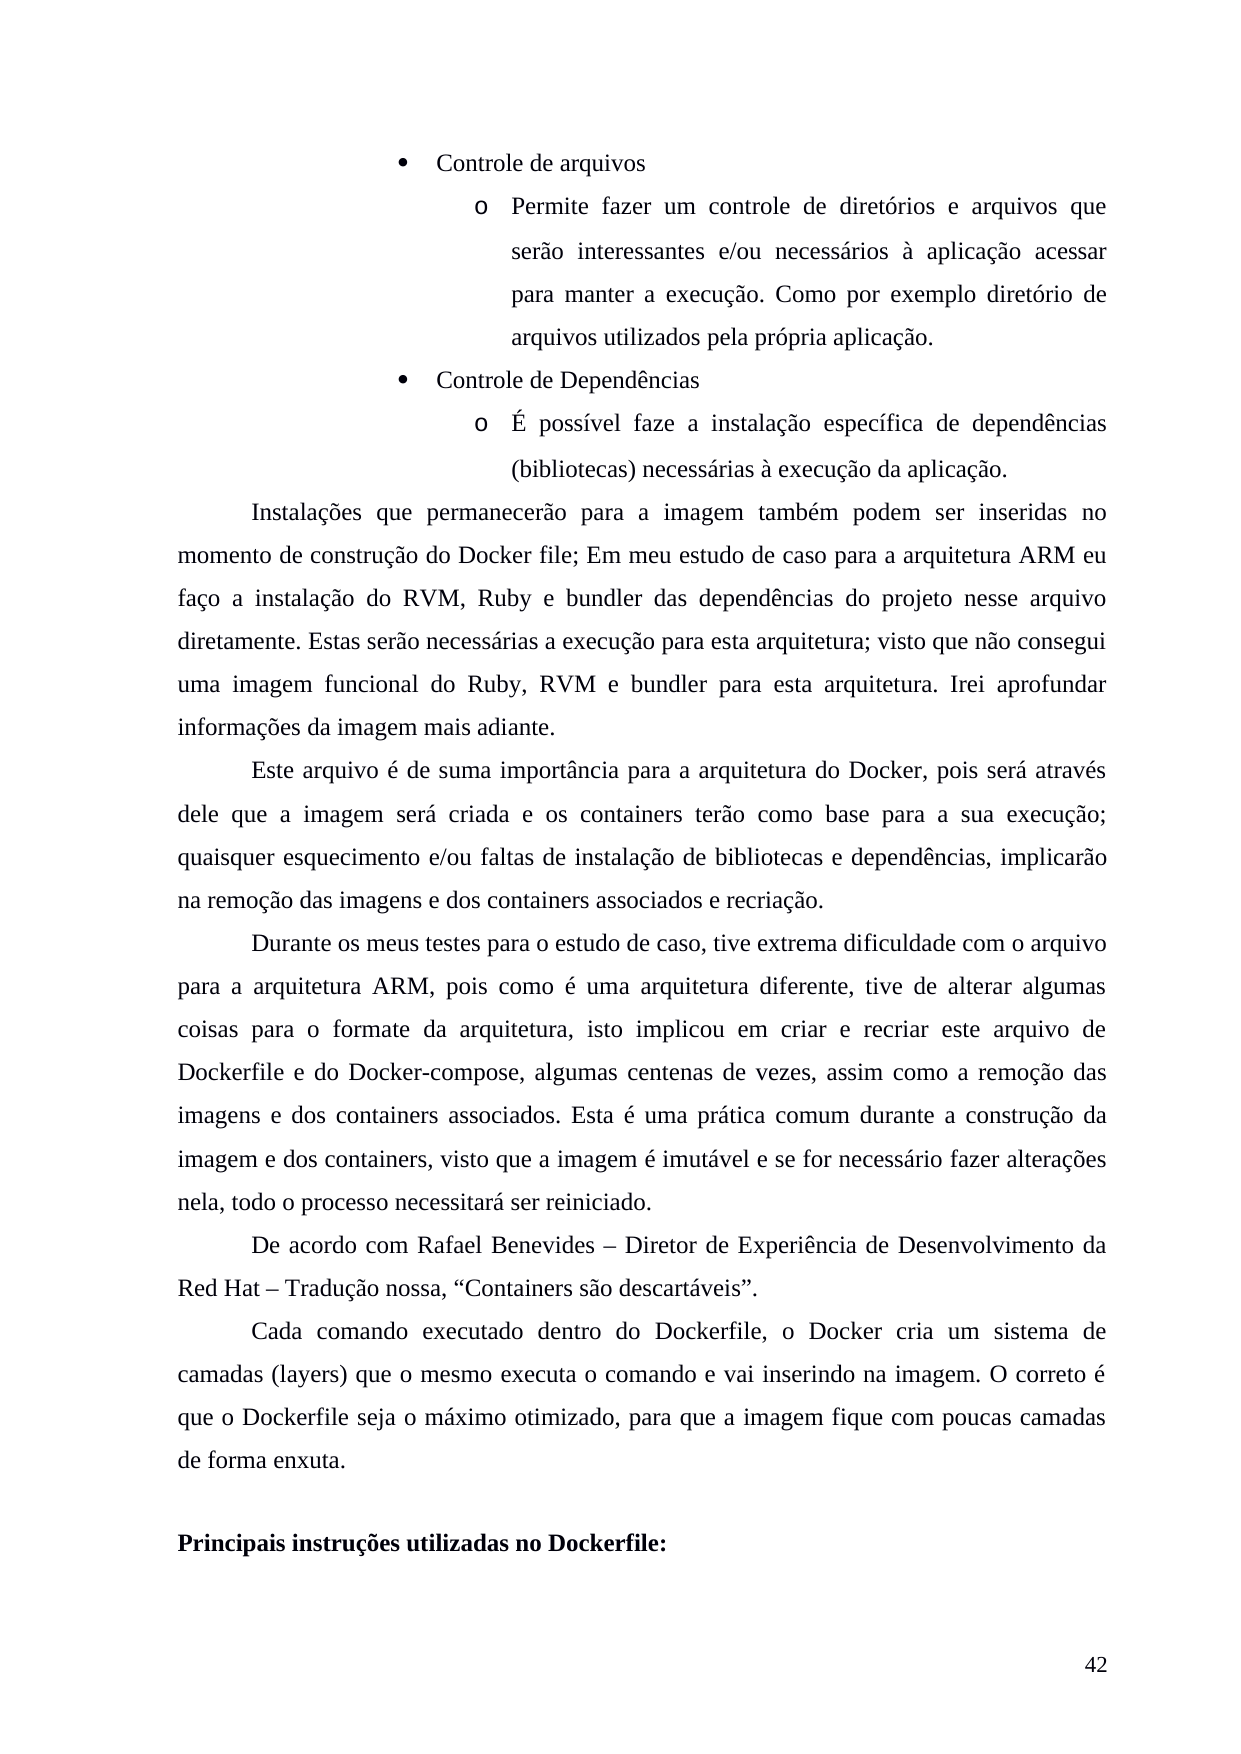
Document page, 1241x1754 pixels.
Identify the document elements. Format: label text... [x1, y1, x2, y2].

list Controle de Dependências [398, 365, 1107, 394]
list Permite fazer um controle de diretórios e arquivos que serão interessantes e/ou necessários à aplicação acessar para manter a execução. Como por exemplo diretório de arquivos utilizados pela própria aplicação. [473, 191, 1107, 351]
list Cada comando executado dentro do Dockerfile, o Docker cria um sistema de camadas (layers) que o mesmo executa o comando e vai inserindo na imagem. O correto é que o Dockerfile seja o máximo otimizado, para que a imagem fique com poucas camadas de forma enxuta. [177, 1316, 1107, 1474]
list Controle de arquivos [398, 148, 1107, 176]
list Este arquivo é de suma importância para a arquitetura do Docker, pois será através dele que a imagem será criada e os containers terão como base para a sua execução; quaisquer esquecimento e/ou faltas de instalação de bibliotecas e dependências, implicarão na remoção das imagens e dos containers associados e recriação. [177, 756, 1107, 914]
list Durante os meus testes para o estudo de caso, tive extrema dificuldade com o arquivo para a arquitetura ARM, pois como é uma arquitetura diferente, tive de alterar algumas coisas para o formate da arquitetura, isto implicou em criar e recriar este arquivo de Dockerfile e do Docker-compose, algumas centenas de vezes, assim como a remoção das imagens e dos containers associados. Esta é uma prática comum durante a construção da imagem e dos containers, visto que a imagem é imutável e se for necessário fazer alterações nela, todo o processo necessitará ser reiniciado. [177, 928, 1107, 1216]
list De acordo com Rafael Benevides – Diretor de Experiência de Desenvolvimento da Red Hat – Tradução nossa, “Containers são descartáveis”. [177, 1230, 1107, 1302]
list É possível faze a instalação específica de dependências (bibliotecas) necessárias à execução da aplicação. [473, 408, 1107, 482]
list Principais instruções utilizadas no Dockerfile: [177, 1528, 1107, 1557]
list Instalações que permanecerão para a imagem também podem ser inseridas no momento de construção do Docker file; Em meu estudo de caso para a arquitetura ARM eu faço a instalação do RVM, Ruby e bundler das dependências do projeto nesse arquivo diretamente. Estas serão necessárias a execução para esta arquitetura; visto que não consegui uma imagem funcional do Ruby, RVM e bundler para esta arquitetura. Irei aprofundar informações da imagem mais adiante. [177, 497, 1107, 741]
